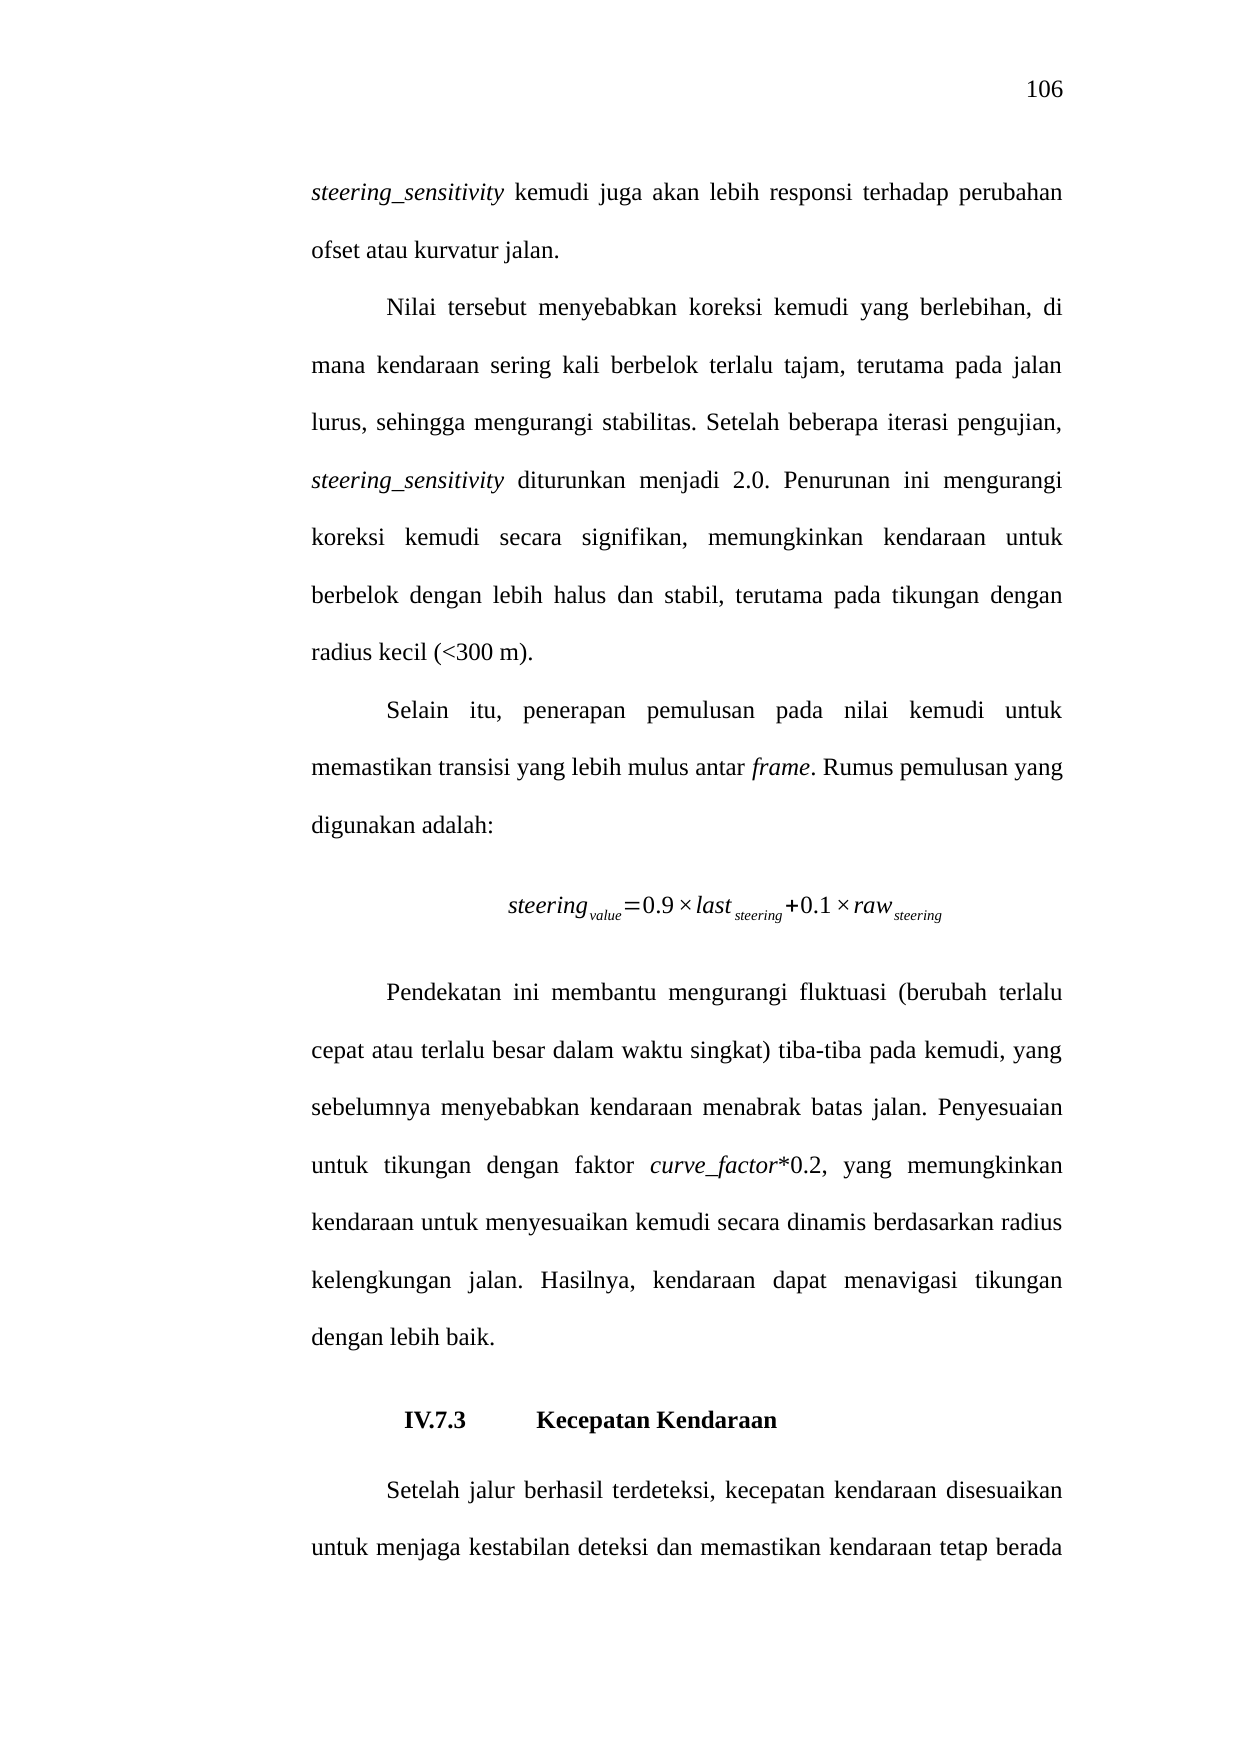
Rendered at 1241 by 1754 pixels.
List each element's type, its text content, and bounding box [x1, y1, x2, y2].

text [311, 1475, 1063, 1561]
text Selain itu, penerapan pemulusan pada nilai kemudi untuk memastikan transisi yang lebih mulus antar frame. Rumus pemulusan yang digunakan adalah: [311, 695, 1063, 838]
text Pendekatan ini membantu mengurangi fluktuasi (berubah terlalu cepat atau terlalu besar dalam waktu singkat) tiba-tiba pada kemudi, yang sebelumnya menyebabkan kendaraan menabrak batas jalan. Penyesuaian untuk tikungan dengan faktor curve_factor*0.2, yang memungkinkan kendaraan untuk menyesuaikan kemudi secara dinamis berdasarkan radius kelengkungan jalan. Hasilnya, kendaraan dapat menavigasi tikungan dengan lebih baik. [311, 977, 1063, 1351]
text Nilai tersebut menyebabkan koreksi kemudi yang berlebihan, di mana kendaraan sering kali berbelok terlalu tajam, terutama pada jalan lurus, sehingga mengurangi stabilitas. Setelah beberapa iterasi pengujian, steering_sensitivity diturunkan menjadi 2.0. Penurunan ini mengurangi koreksi kemudi secara signifikan, memungkinkan kendaraan untuk berbelok dengan lebih halus dan stabil, terutama pada tikungan dengan radius kecil (<300 m). [311, 292, 1063, 666]
subtitle Kecepatan Kendaraan [329, 1405, 1063, 1433]
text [311, 177, 1063, 263]
